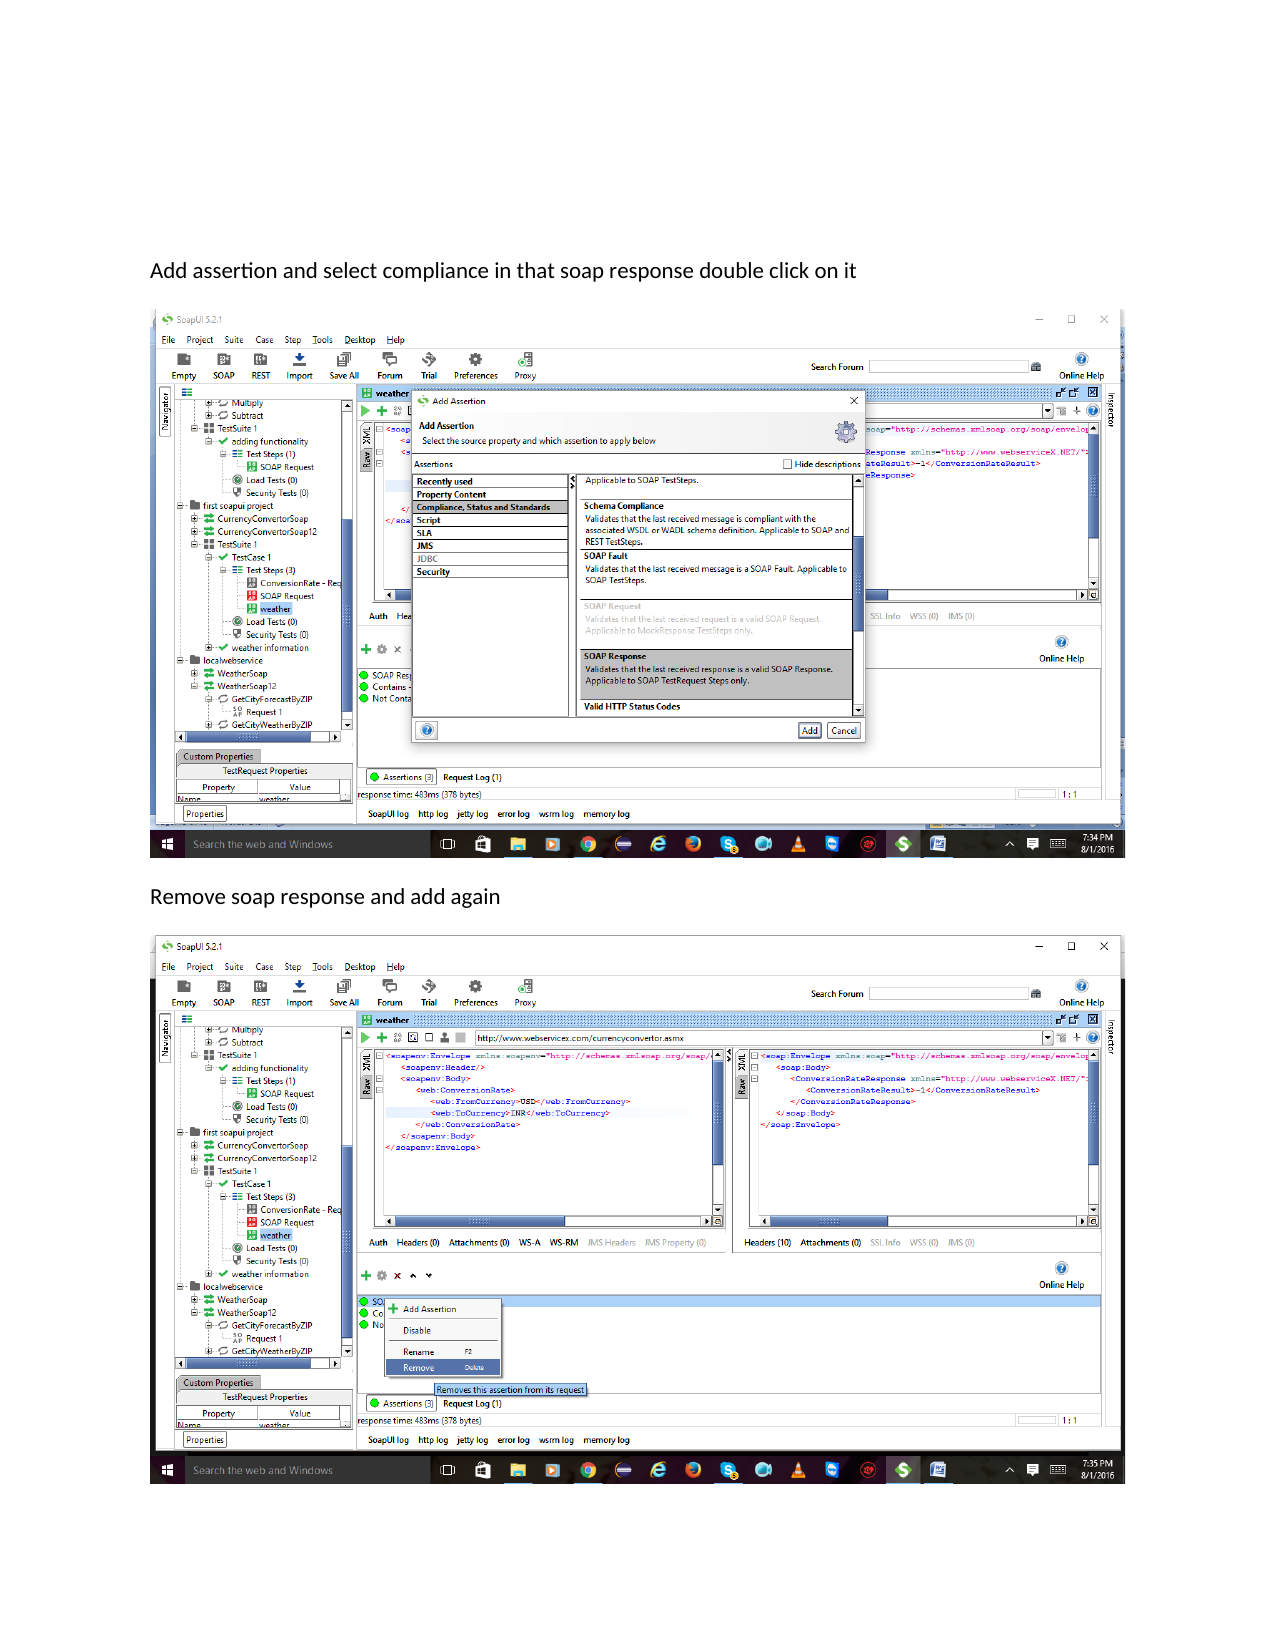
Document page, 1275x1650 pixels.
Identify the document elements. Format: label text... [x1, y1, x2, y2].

text Add assertion and select compliance in that soap response double click on it [150, 256, 1125, 284]
text Remove soap response and add again [150, 882, 1125, 910]
picture [150, 935, 1125, 1484]
picture [150, 309, 1125, 858]
